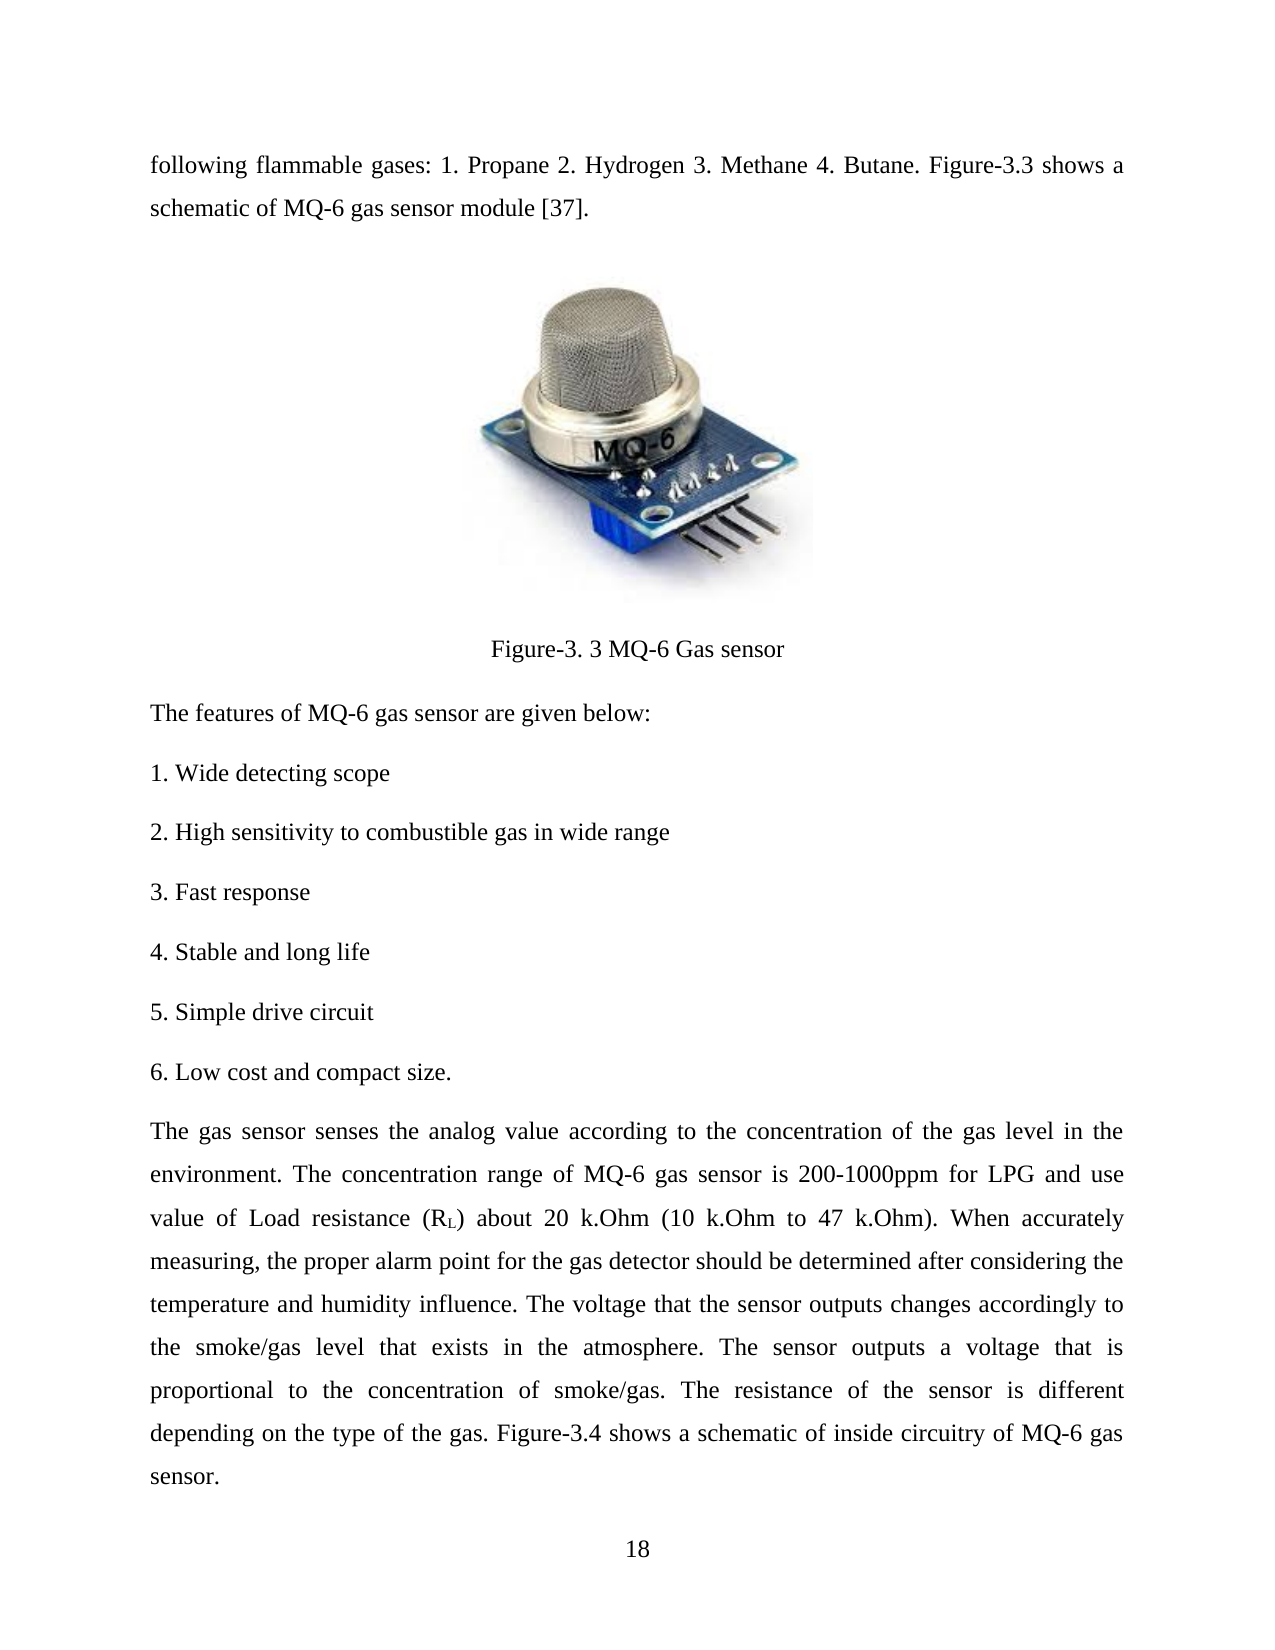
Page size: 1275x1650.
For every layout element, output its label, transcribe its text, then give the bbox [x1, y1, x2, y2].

text 5. Simple drive circuit [150, 997, 1125, 1026]
text 2. High sensitivity to combustible gas in wide range [150, 817, 1125, 846]
picture [461, 252, 814, 603]
text 1. Wide detecting scope [150, 758, 1125, 786]
text 6. Low cost and compact size. [150, 1057, 1125, 1085]
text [150, 150, 1125, 222]
text Figure-3. 3 MQ-6 Gas sensor [150, 634, 1125, 663]
text 3. Fast response [150, 877, 1125, 906]
text The features of MQ-6 gas sensor are given below: [150, 698, 1125, 727]
text The gas sensor senses the analog value according to the concentration of the gas level in the environment. The concentration range of MQ-6 gas sensor is 200-1000ppm for LPG and use value of Load resistance (RL) about 20 k.Ohm (10 k.Ohm to 47 k.Ohm). When accurately measuring, the proper alarm point for the gas detector should be determined after considering the temperature and humidity influence. The voltage that the sensor outputs changes accordingly to the smoke/gas level that exists in the atmosphere. The sensor outputs a voltage that is proportional to the concentration of smoke/gas. The resistance of the sensor is different depending on the type of the gas. Figure-3.4 shows a schematic of inside circuitry of MQ-6 gas sensor. [150, 1116, 1125, 1490]
text 4. Stable and long life [150, 937, 1125, 966]
